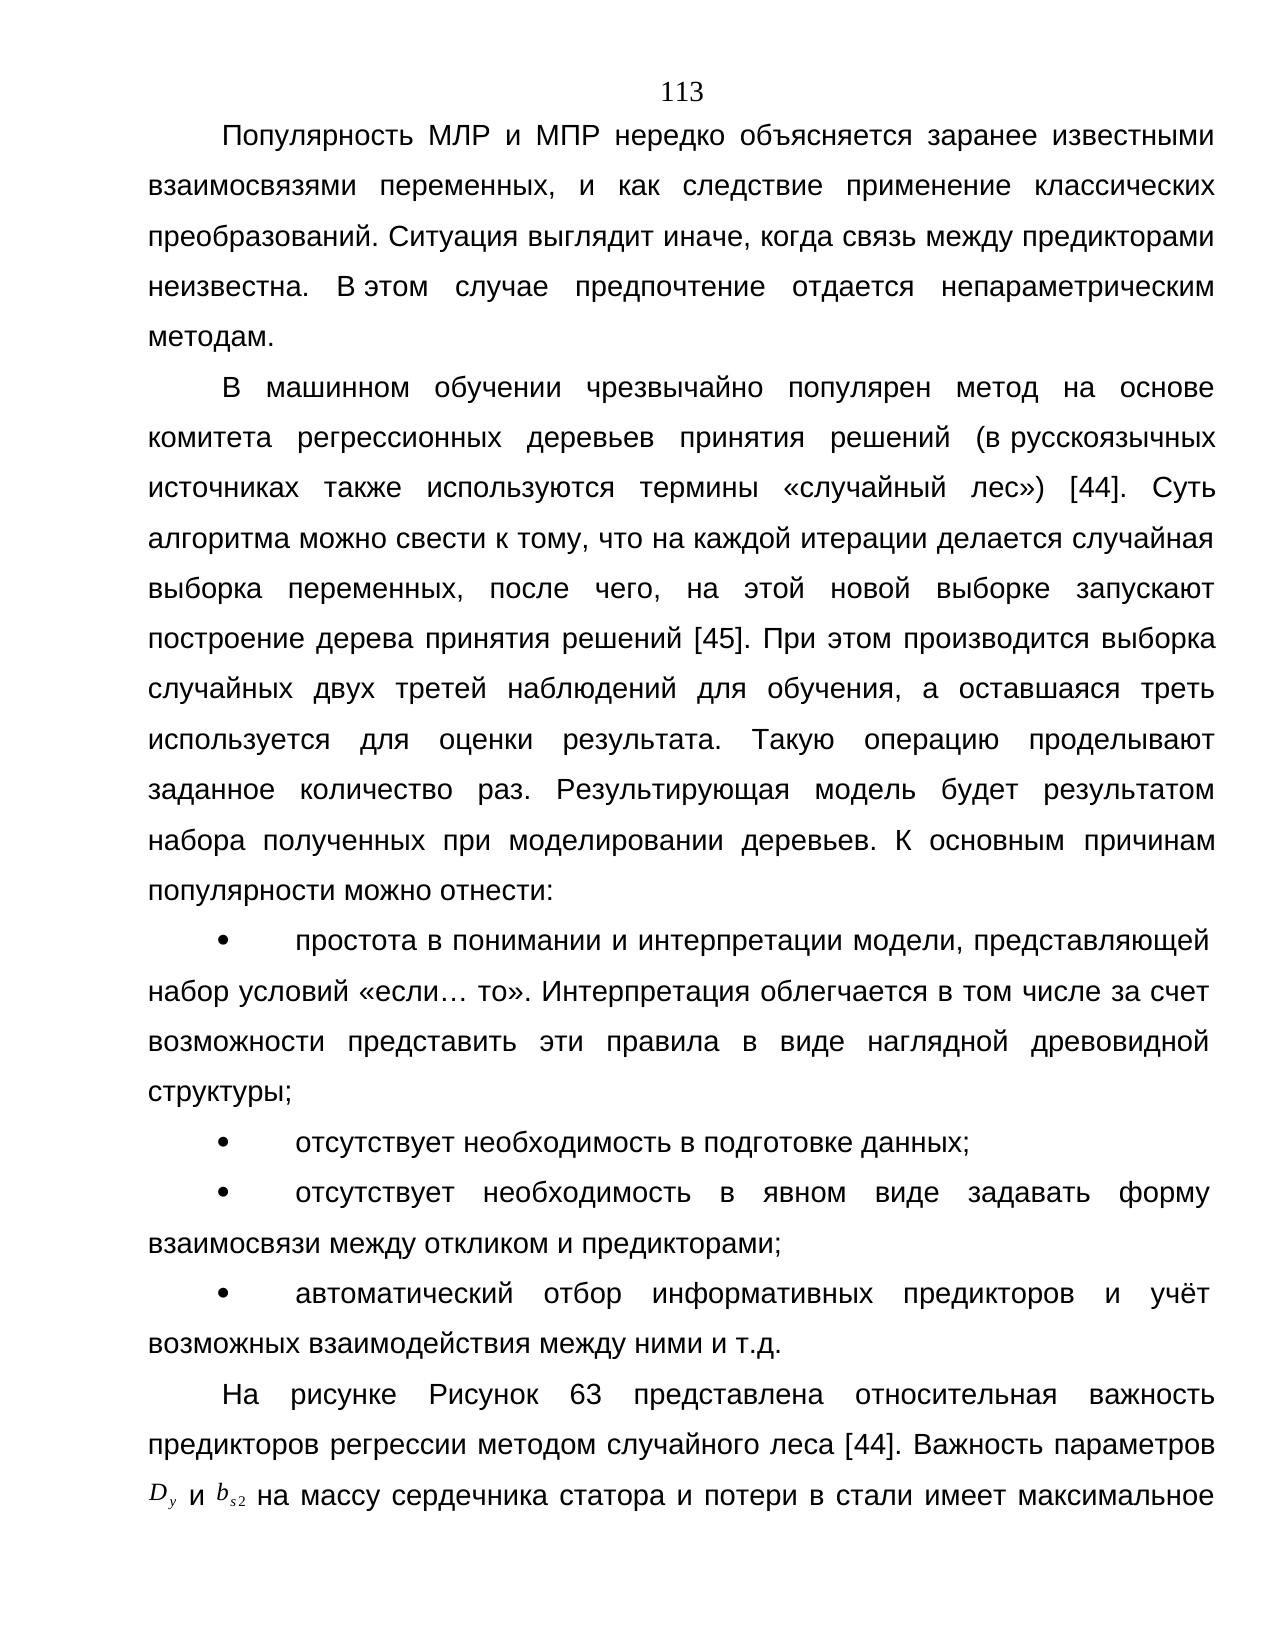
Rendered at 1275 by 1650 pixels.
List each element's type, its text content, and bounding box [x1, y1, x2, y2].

text Популярность МЛР и МПР нередко объясняется заранее известными взаимосвязями переменных, и как следствие применение классических преобразований. Ситуация выглядит иначе, когда связь между предикторами неизвестна. В этом случае предпочтение отдается непараметрическим методам. [148, 118, 1216, 353]
list отсутствует необходимость в подготовке данных; [148, 1124, 1211, 1158]
text В машинном обучении чрезвычайно популярен метод на основе комитета регрессионных деревьев принятия решений (в русскоязычных источниках также используются термины «случайный лес») [44]. Суть алгоритма можно свести к тому, что на каждой итерации делается случайная выборка переменных, после чего, на этой новой выборке запускают построение дерева принятия решений [45]. При этом производится выборка случайных двух третей наблюдений для обучения, а оставшаяся треть используется для оценки результата. Такую операцию проделывают заданное количество раз. Результирующая модель будет результатом набора полученных при моделировании деревьев. К основным причинам популярности можно отнести: [148, 370, 1216, 906]
list простота в понимании и интерпретации модели, представляющей набор условий «если… то». Интерпретация облегчается в том числе за счет возможности представить эти правила в виде наглядной древовидной структуры; [148, 923, 1211, 1108]
list отсутствует необходимость в явном виде задавать форму взаимосвязи между откликом и предикторами; [148, 1175, 1211, 1259]
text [148, 1377, 1216, 1511]
list автоматический отбор информативных предикторов и учёт возможных взаимодействия между ними и т.д. [148, 1276, 1211, 1360]
